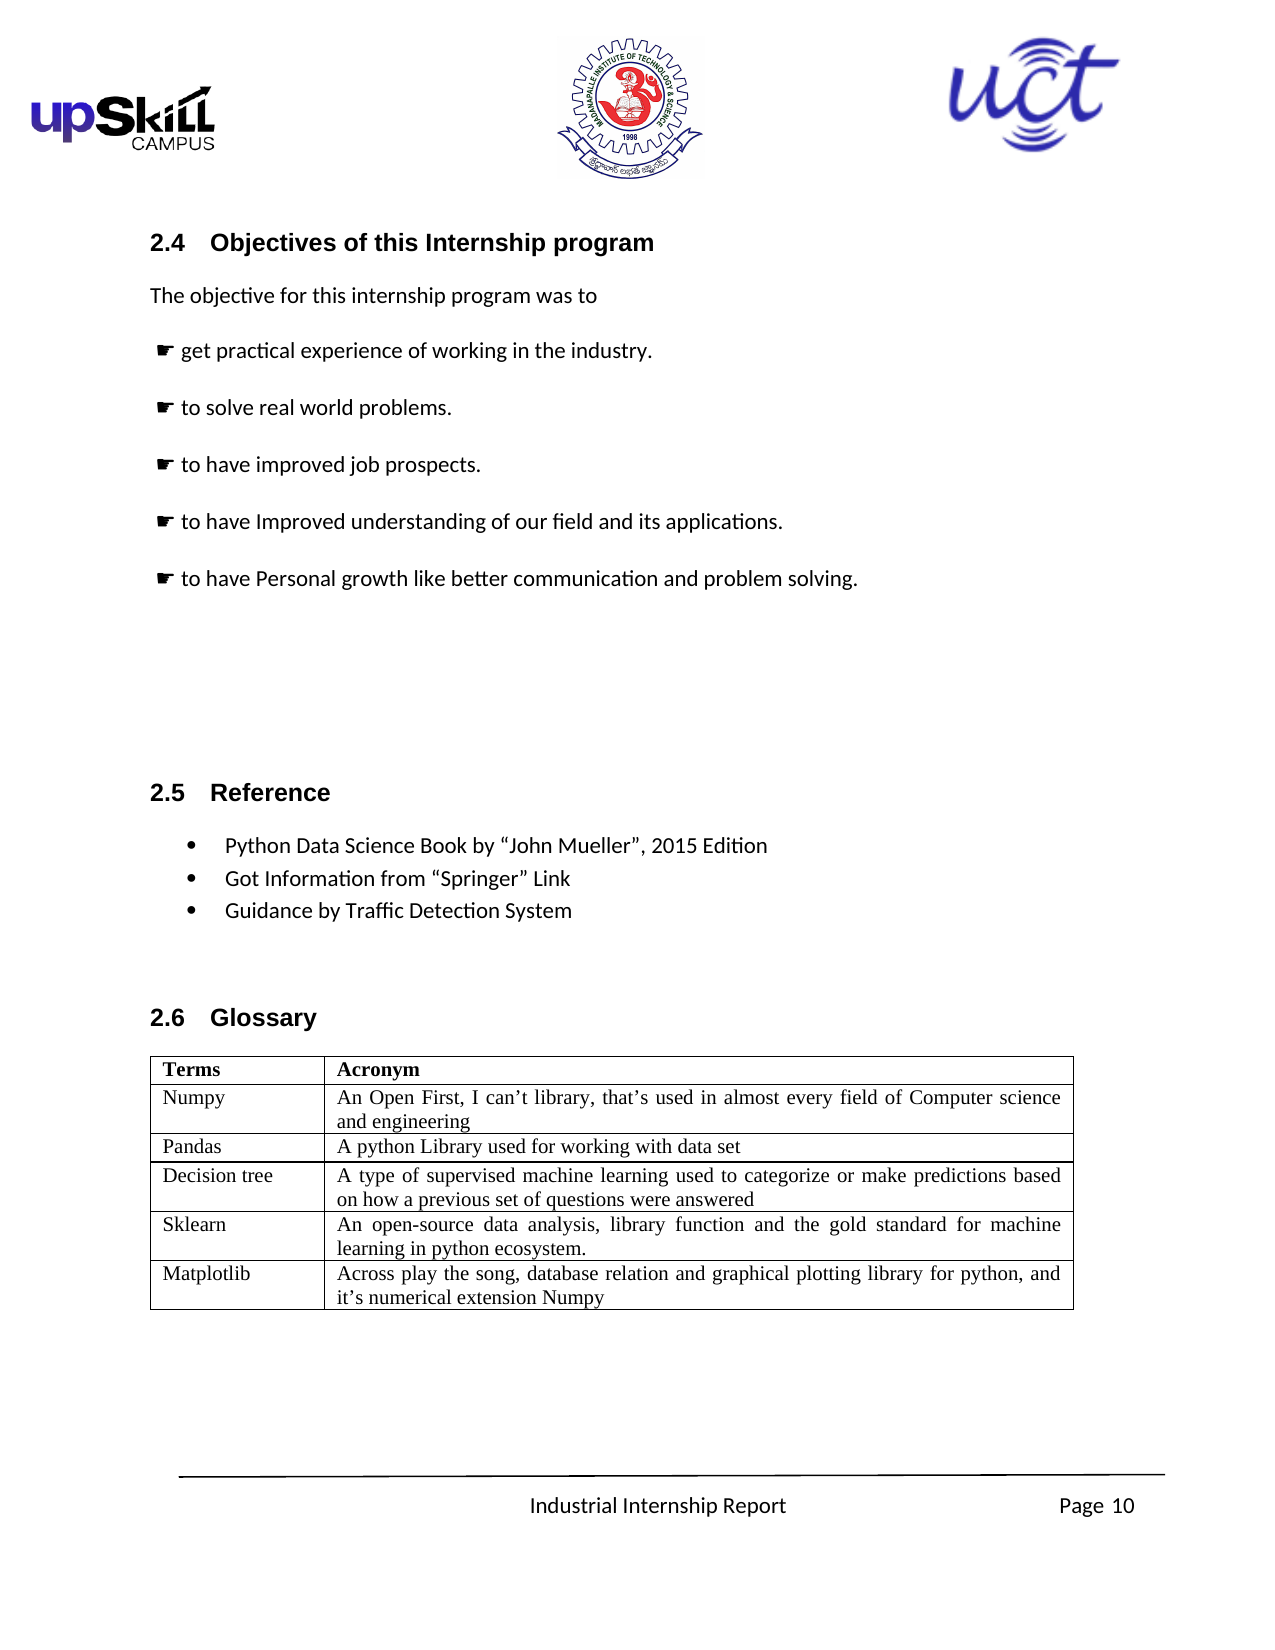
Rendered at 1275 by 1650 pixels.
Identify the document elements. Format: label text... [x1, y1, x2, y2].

table_cell Pandas [151, 1134, 324, 1161]
table_cell Sklearn [151, 1212, 324, 1260]
table_cell A type of supervised machine learning used to categorize or make predictions based on how a previous set of questions were answered [325, 1163, 1073, 1211]
text ☛ get practical experience of working in the industry. [150, 334, 1134, 366]
text ☛ to have improved job prospects. [150, 448, 1134, 479]
text ☛ to have Improved understanding of our field and its applications. [150, 505, 1134, 536]
subtitle Reference [150, 781, 1134, 806]
subtitle Glossary [150, 1006, 1134, 1031]
table_header Acronym [325, 1057, 1073, 1084]
text ☛ to solve real world problems. [150, 391, 1134, 422]
table_cell Numpy [151, 1085, 324, 1133]
picture [0, 73, 246, 154]
table_cell An open-source data analysis, library function and the gold standard for machine learning in python ecosystem. [325, 1212, 1073, 1260]
text The objective for this internship program was to [150, 281, 1134, 309]
picture [946, 28, 1125, 154]
table_cell A python Library used for working with data set [325, 1134, 1073, 1161]
text ☛ to have Personal growth like better communication and problem solving. [150, 561, 1134, 593]
table_cell An Open First, I can’t library, that’s used in almost every field of Computer science and engineering [325, 1085, 1073, 1133]
table_cell Across play the song, database relation and graphical plotting library for python, and it’s numerical extension Numpy [325, 1261, 1073, 1309]
picture [557, 36, 705, 179]
list Guidance by Traffic Detection System [187, 896, 1134, 924]
table_cell Matplotlib [151, 1261, 324, 1309]
table_header Terms [151, 1057, 324, 1084]
subtitle Objectives of this Internship program [150, 231, 1134, 256]
list Python Data Science Book by “John Mueller”, 2015 Edition [187, 831, 1134, 859]
list Got Information from “Springer” Link [187, 864, 1134, 892]
table_cell Decision tree [151, 1163, 324, 1211]
